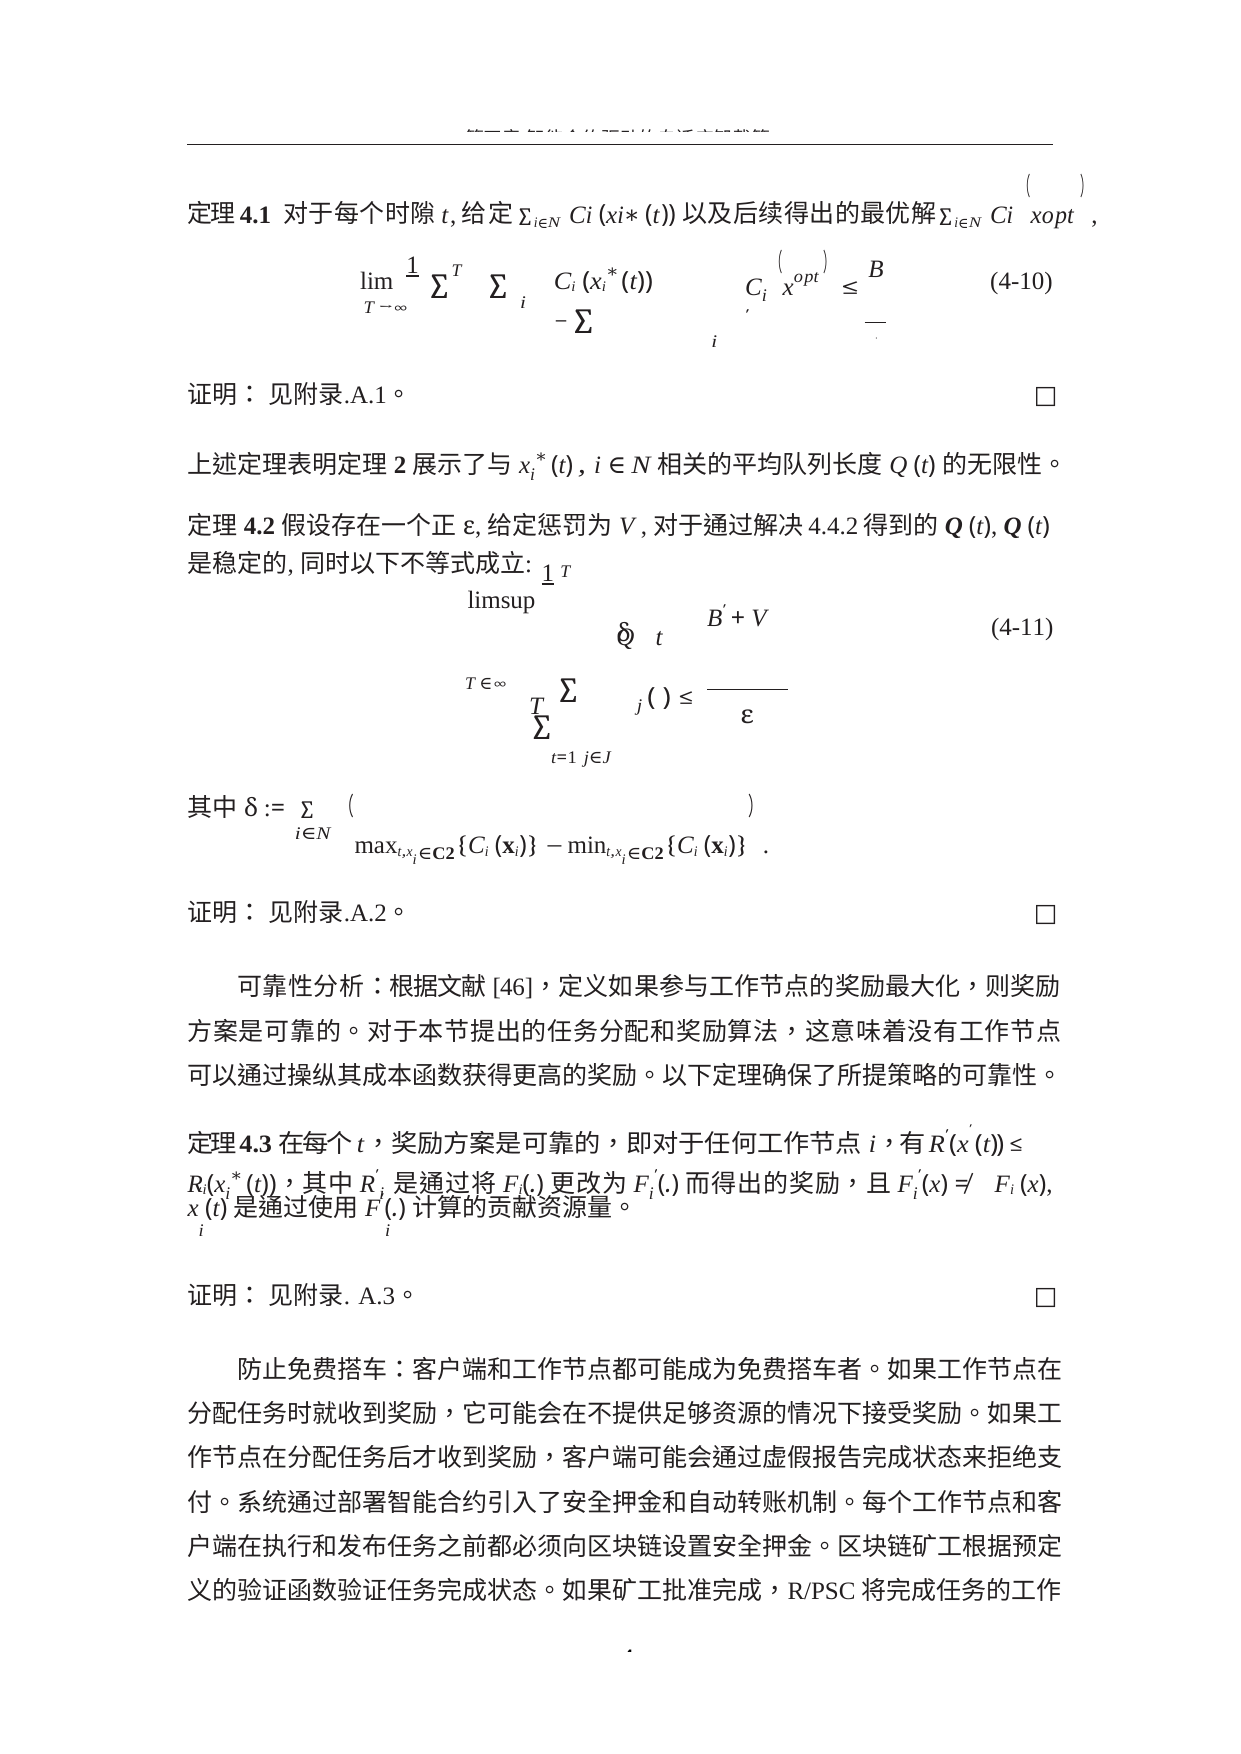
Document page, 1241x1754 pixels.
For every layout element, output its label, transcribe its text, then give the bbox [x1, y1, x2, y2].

text 上述定理表明定理 2 展示了与 xi∗ (t) , i ∈ N 相关的平均队列长度 Q (t) 的无限性。 [187, 446, 1240, 484]
text 是稳定的, 同时以下不等式成立: [187, 546, 1240, 580]
text x′ (t) 是通过使用 F′(.) 计算的贡献资源量。 [401, 1201, 1240, 1220]
text limsup 1 T [162, 598, 524, 611]
text 定理 4.1 对于每个时隙t, 给定∑i∈N Ci (xi∗ (t)) 以及后续得出的最优解∑i∈N Ci （xopt ）, [187, 169, 1240, 233]
text Ci (xi∗ (t)) −∑ [554, 261, 702, 342]
text j ( ) ≤ ε [637, 673, 1240, 713]
text 其中 δ := ∑ [187, 788, 330, 826]
text x′ (t) 是通过使用 F′(.) 计算的贡献资源量。 [222, 1201, 388, 1220]
text T ∈∞ [162, 673, 507, 694]
text 证明： 见附录.A.2。 □ [187, 895, 1240, 929]
text 证明： 见附录.A.1。 □ [187, 376, 1240, 410]
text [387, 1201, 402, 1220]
text t=1 j∈J [551, 747, 612, 768]
text 1 ∑T ∑ [406, 250, 511, 307]
text (4-10) [990, 266, 1240, 295]
text Q t B′ + V δ [616, 615, 784, 645]
text 可靠性分析：根据文献 [46]，定义如果参与工作节点的奖励最大化，则奖励方案是可靠的。对于本节提出的任务分配和奖励算法，这意味着没有工作节点可以通过操纵其成本函数获得更高的奖励。以下定理确保了所提策略的可靠性。 [187, 969, 1062, 1092]
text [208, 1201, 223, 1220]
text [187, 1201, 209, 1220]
text i i [198, 1220, 1240, 1241]
text T ∑ ∑ [529, 673, 612, 747]
text i∈N [162, 826, 330, 843]
text 定理 4.2 假设存在一个正 ε, 给定惩罚为 V , 对于通过解决4.4.2得到的 Q (t), Q (t) [187, 508, 1240, 542]
text 证明： 见附录. A.3。 □ [187, 1277, 1240, 1312]
text Ci （xopt ） ≤ B′ [745, 244, 884, 341]
text 定理 4.3 在每个 t，奖励方案是可靠的，即对于任何工作节点 i，有 R′(x′ (t)) ≤ [187, 1121, 1240, 1159]
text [187, 1351, 1071, 1607]
text （maxt,xi∈C2{Ci (xi)} −mint,xi∈C2{Ci (xi)}）. [339, 788, 1240, 868]
text lim [162, 266, 393, 295]
text Ri(xi∗ (t))，其中 R′i 是通过将 Fi(.) 更改为 Fi′(.) 而得出的奖励，且 Fi′(x) ≠ Fi (x), [187, 1159, 1240, 1201]
